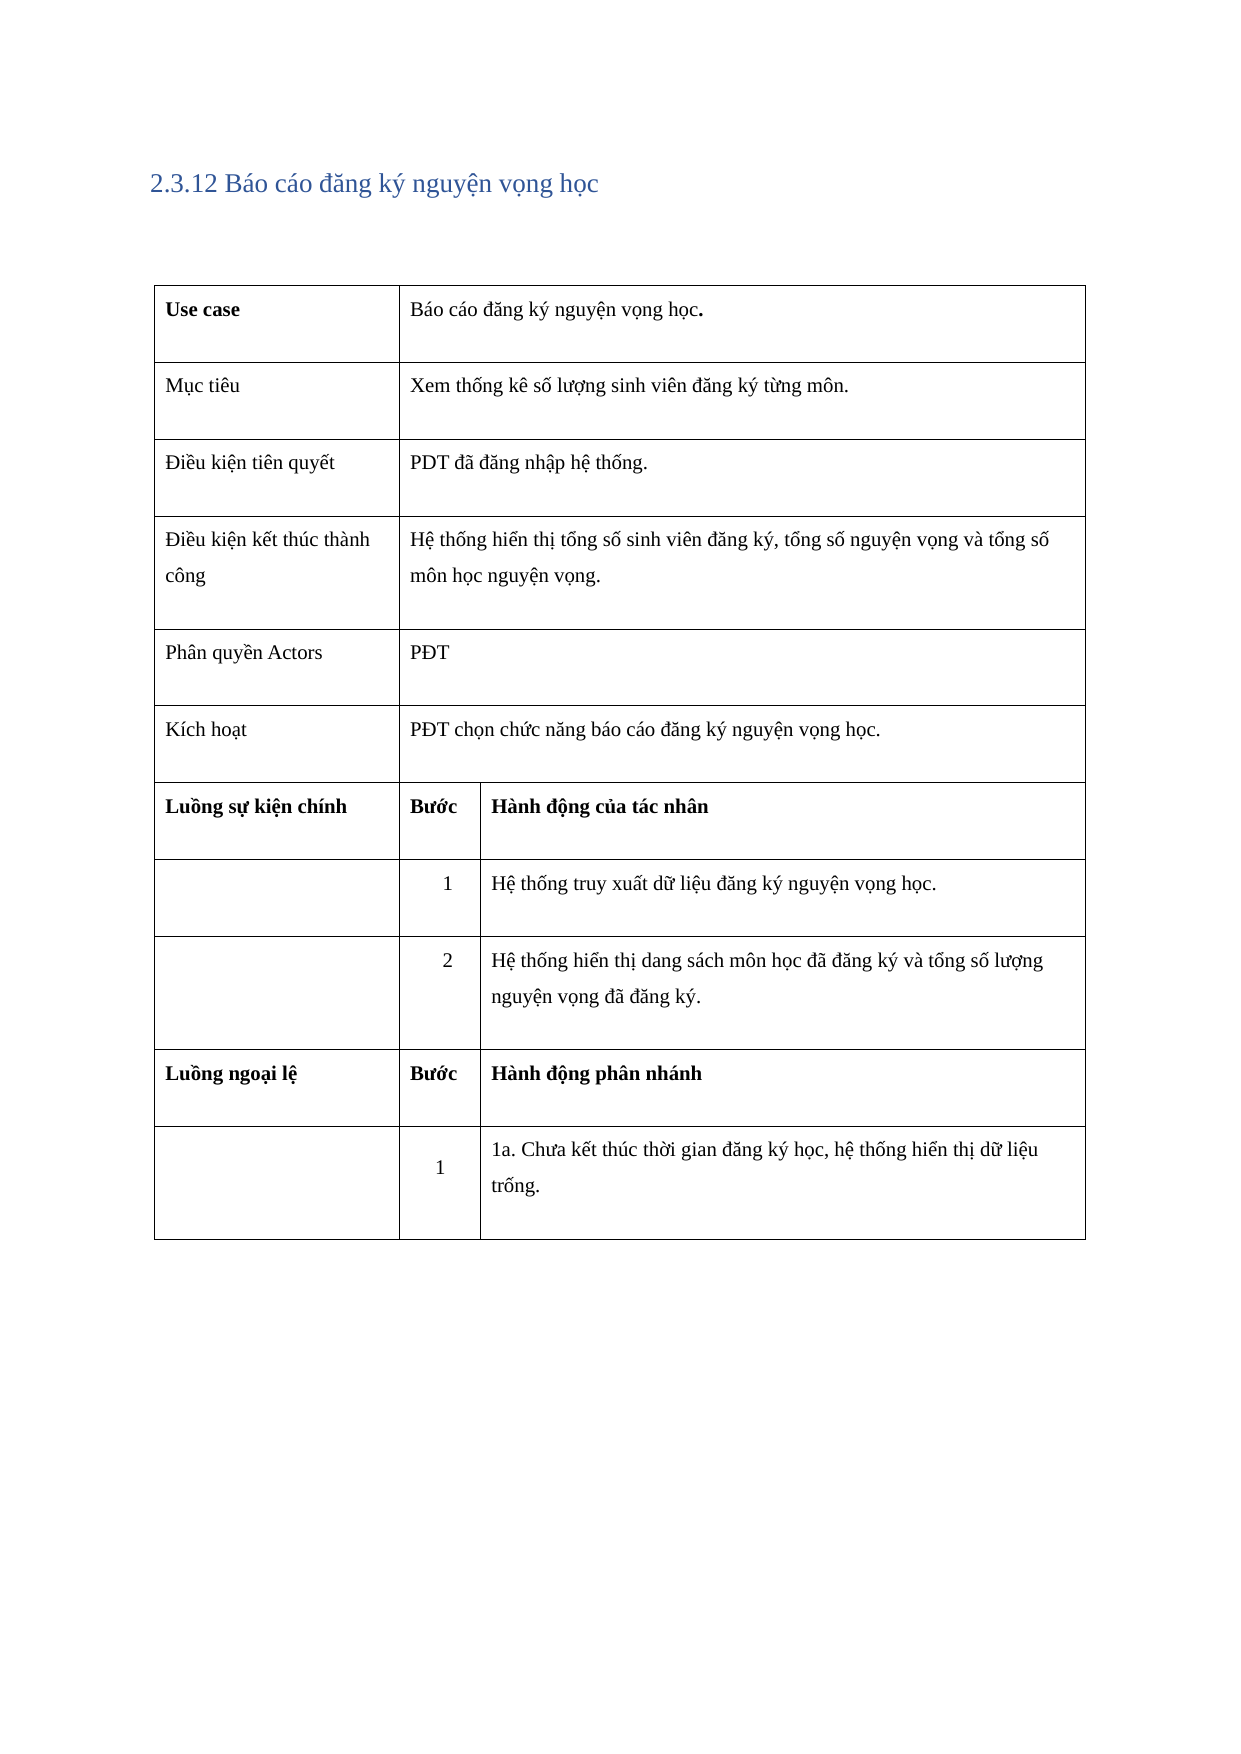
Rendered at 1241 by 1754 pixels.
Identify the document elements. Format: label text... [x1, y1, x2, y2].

table_cell PĐT [400, 630, 1085, 705]
table_cell Hành động của tác nhân [481, 783, 1085, 859]
table_cell 1a. Chưa kết thúc thời gian đăng ký học, hệ thống hiển thị dữ liệu trống. [481, 1127, 1085, 1239]
table_cell Mục tiêu [155, 363, 399, 439]
table_cell Bước [400, 1050, 480, 1126]
table_cell Hệ thống hiển thị dang sách môn học đã đăng ký và tổng số lượng nguyện vọng đã đăng ký. [481, 937, 1085, 1049]
subtitle 2.3.12 Báo cáo đăng ký nguyện vọng học [150, 167, 1090, 198]
table_cell Hệ thống hiển thị tổng số sinh viên đăng ký, tổng số nguyện vọng và tổng số môn học nguyện vọng. [400, 517, 1085, 628]
table_cell [155, 1127, 399, 1239]
table_cell Điều kiện kết thúc thành công [155, 517, 399, 628]
table_cell Bước [400, 783, 480, 859]
table_cell Xem thống kê số lượng sinh viên đăng ký từng môn. [400, 363, 1085, 439]
table_cell PDT đã đăng nhập hệ thống. [400, 440, 1085, 516]
table_cell [400, 860, 480, 936]
table_header Báo cáo đăng ký nguyện vọng học. [400, 286, 1085, 362]
table_cell Hành động phân nhánh [481, 1050, 1085, 1126]
table_cell 1 [400, 1127, 480, 1239]
table_cell Hệ thống truy xuất dữ liệu đăng ký nguyện vọng học. [481, 860, 1085, 936]
table_cell Luồng sự kiện chính [155, 783, 399, 859]
table_cell PĐT chọn chức năng báo cáo đăng ký nguyện vọng học. [400, 706, 1085, 782]
table_header Use case [155, 286, 399, 362]
table_cell [155, 860, 399, 936]
table_cell Kích hoạt [155, 706, 399, 782]
table_cell Điều kiện tiên quyết [155, 440, 399, 516]
table_cell [400, 937, 480, 1049]
table_cell [155, 937, 399, 1049]
table_cell Luồng ngoại lệ [155, 1050, 399, 1126]
table_cell Phân quyền Actors [155, 630, 399, 705]
